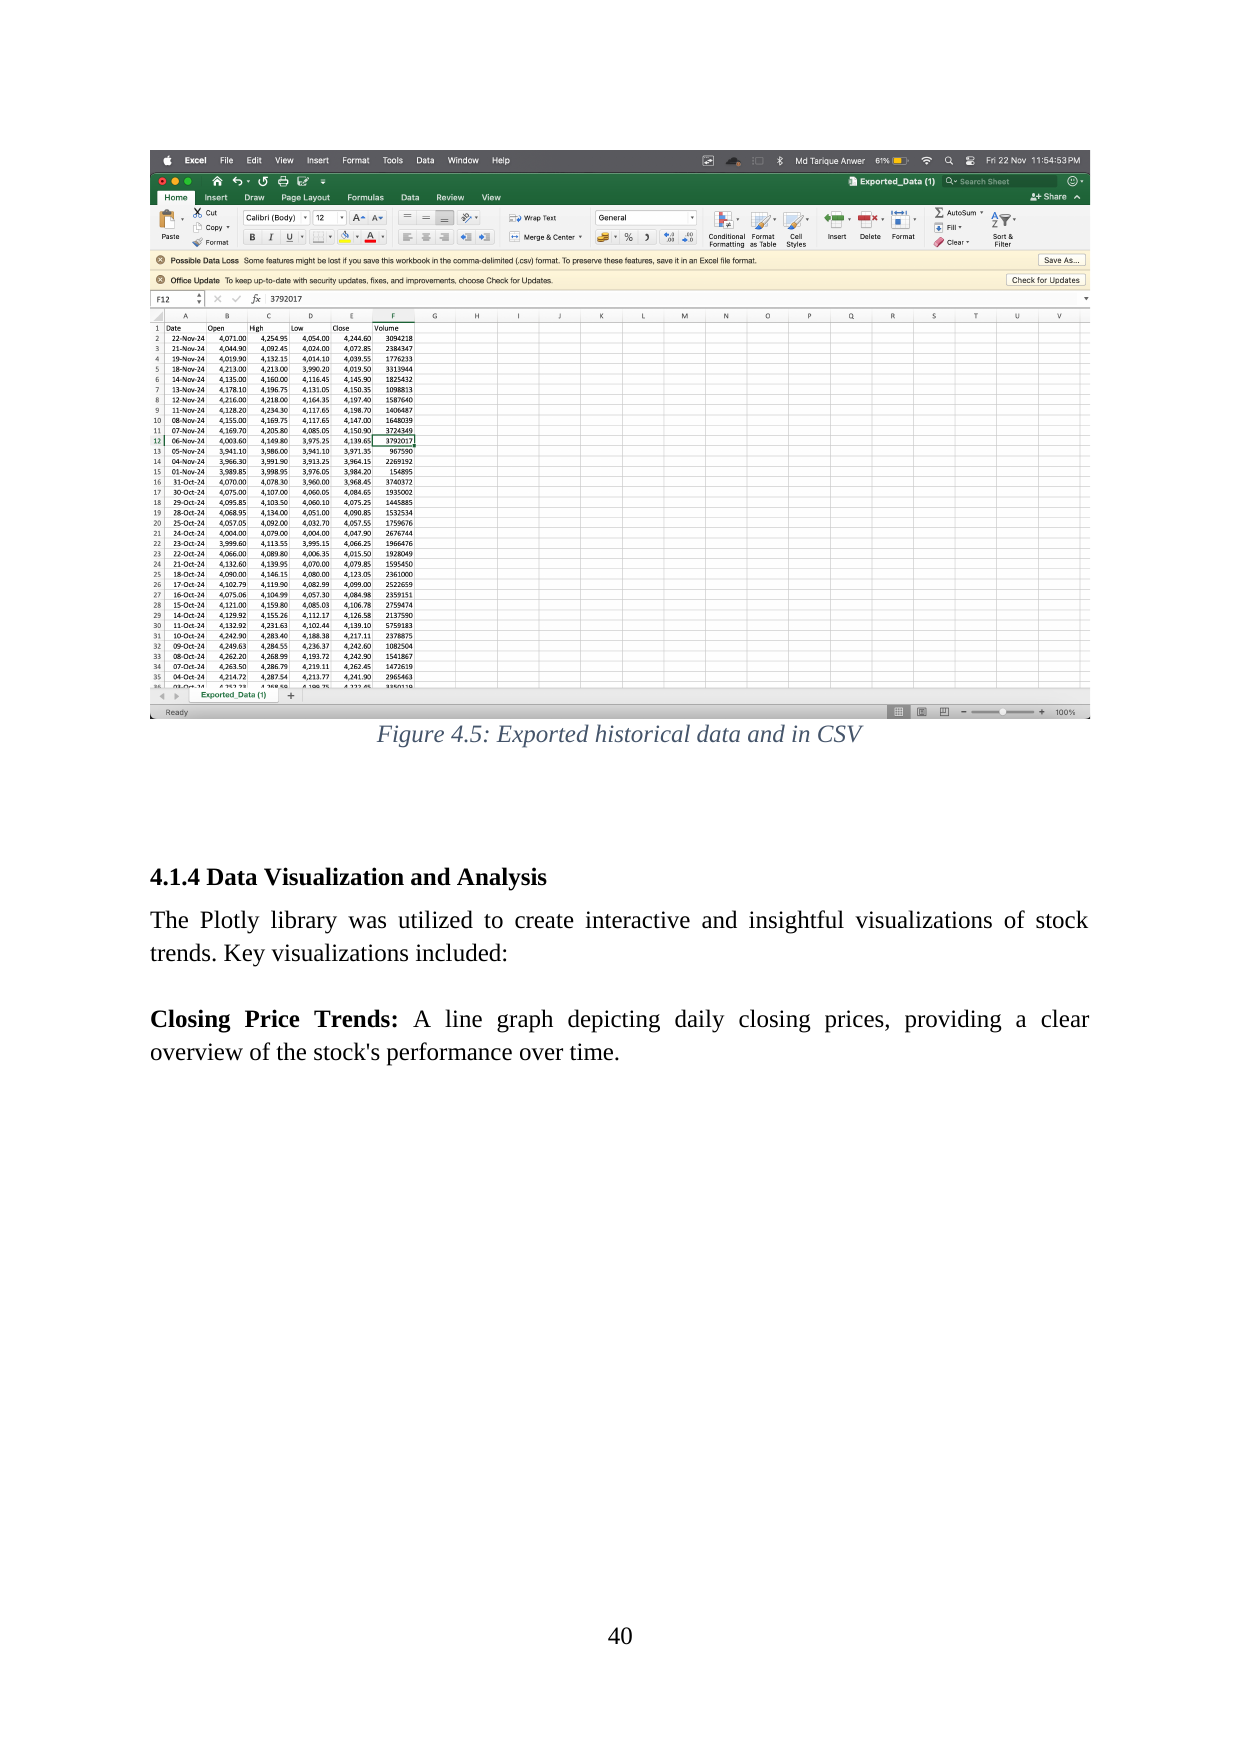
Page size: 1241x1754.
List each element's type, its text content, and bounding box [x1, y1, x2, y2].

picture [150, 150, 1091, 719]
text Figure 4.5: Exported historical data and in CSV [150, 719, 1090, 747]
text Closing Price Trends: A line graph depicting daily closing prices, providing a clear overview of the stock's performance over time. [150, 1004, 1090, 1066]
text 4.1.4 Data Visualization and Analysis [150, 862, 1090, 890]
text The Plotly library was utilized to create interactive and insightful visualizations of stock trends. Key visualizations included: [150, 905, 1090, 967]
